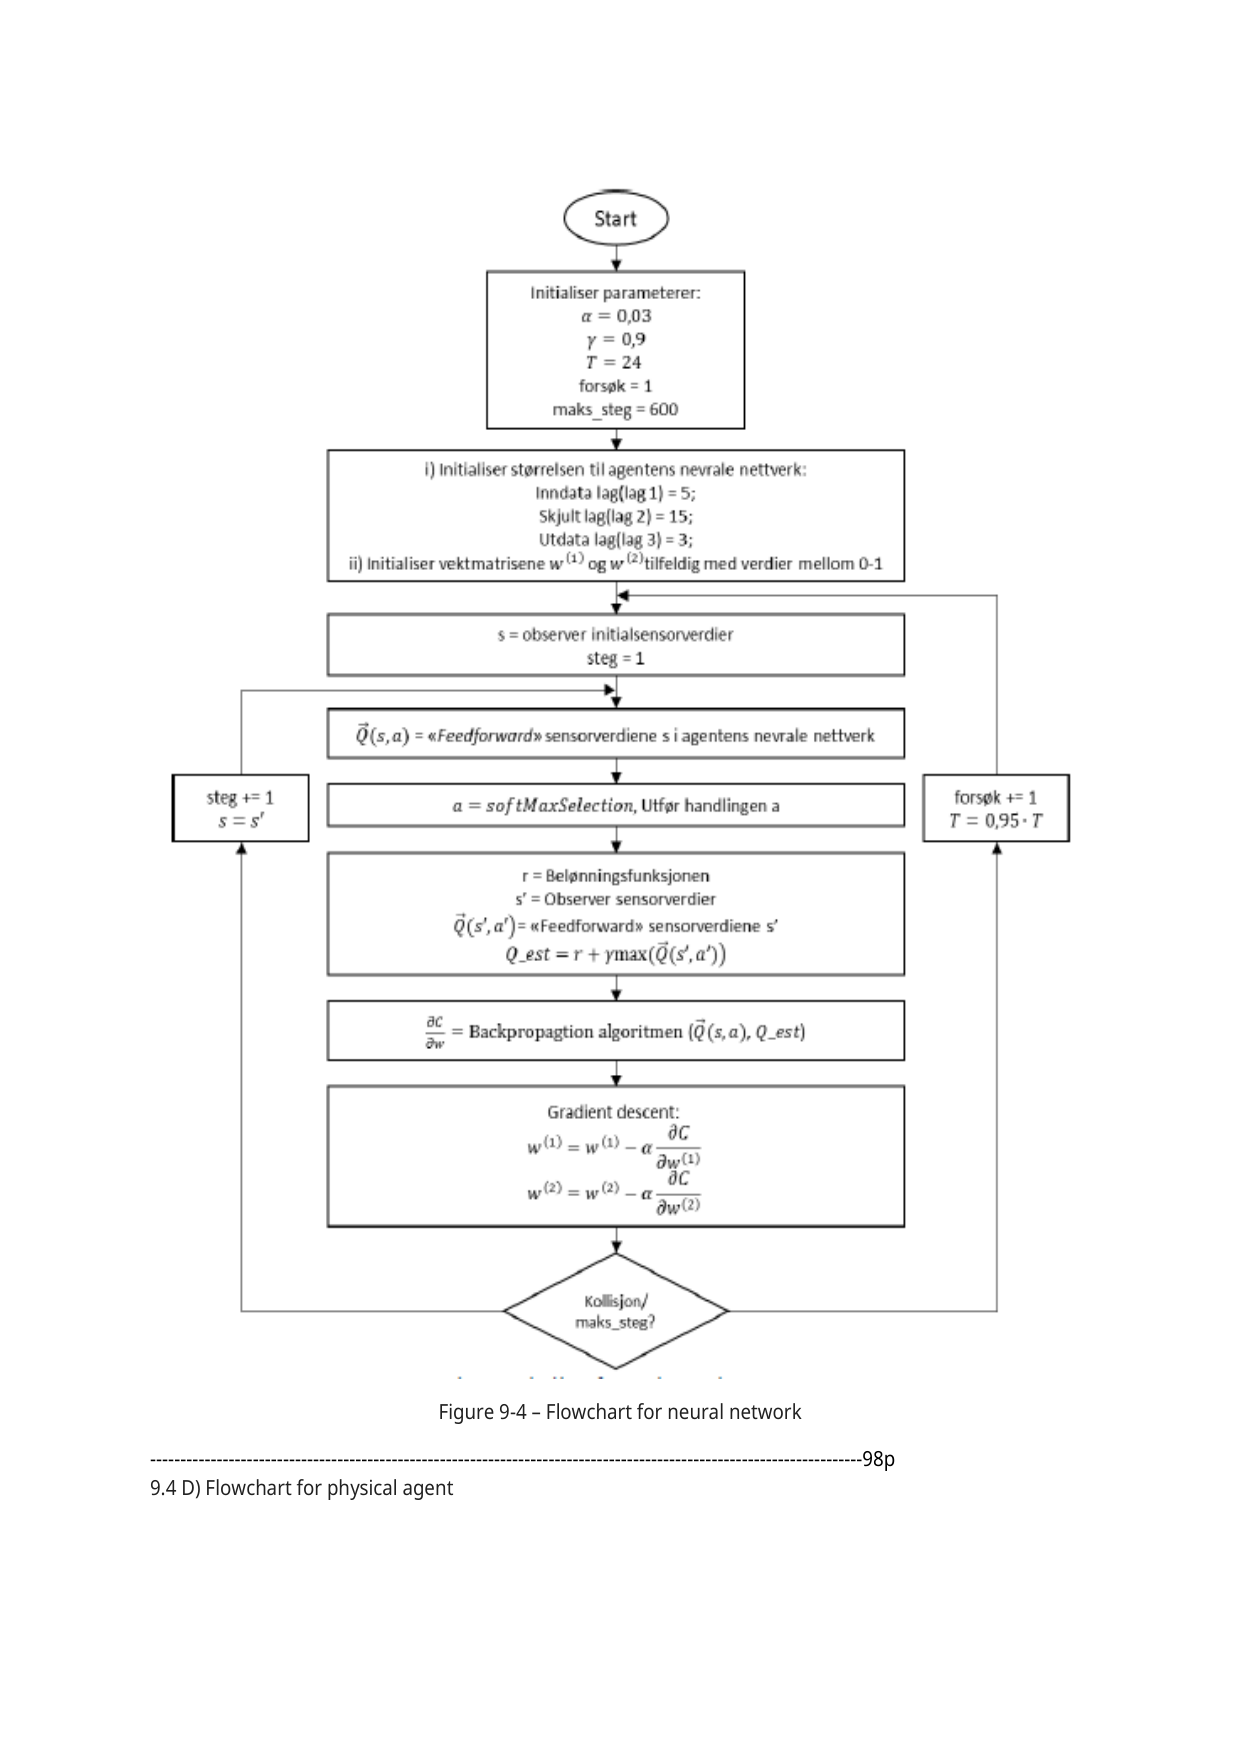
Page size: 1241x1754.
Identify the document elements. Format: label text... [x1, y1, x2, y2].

text 9.4 D) Flowchart for physical agent [150, 1473, 1090, 1501]
text ----------------------------------------------------------------------------------------------------------------------98p [150, 1444, 1090, 1473]
text Figure 9-4 – Flowchart for neural network [150, 1397, 1090, 1426]
picture [150, 177, 1094, 1379]
